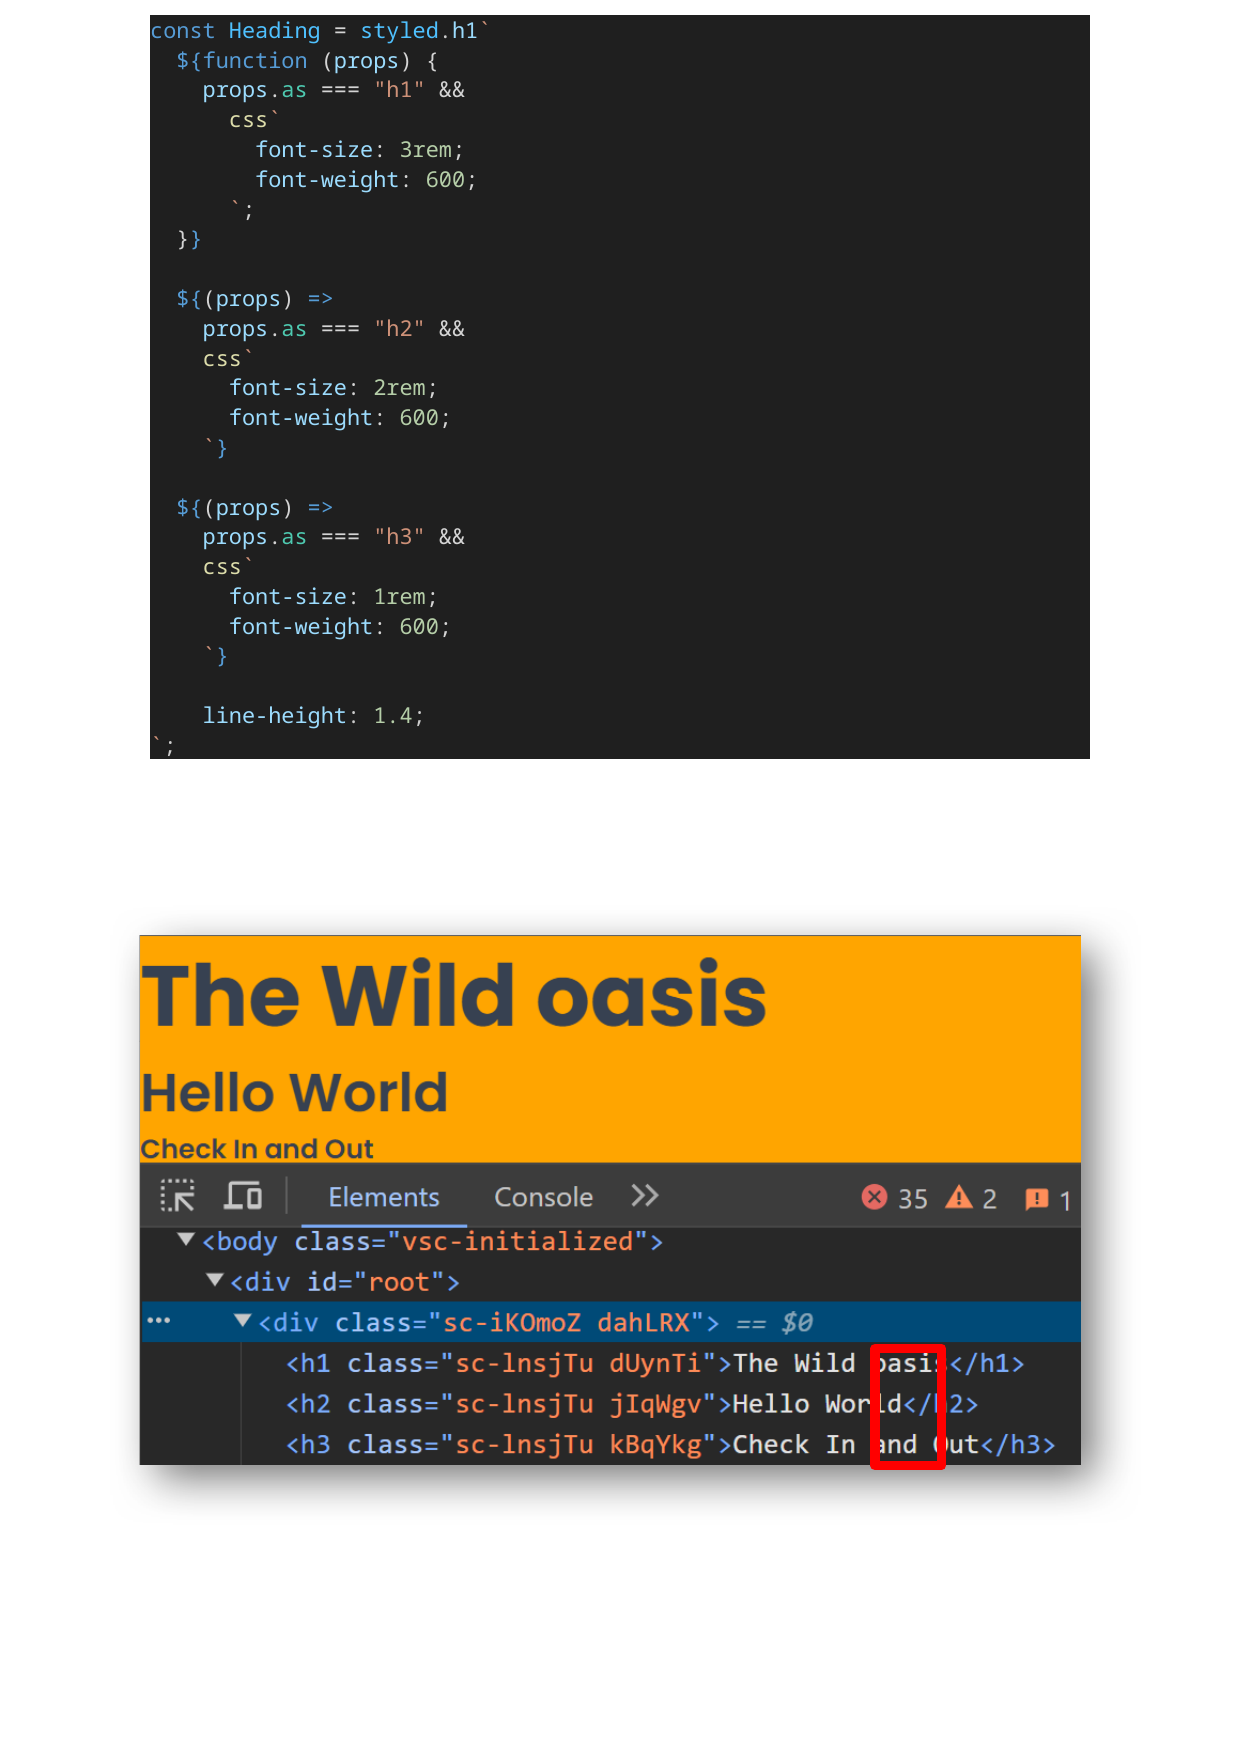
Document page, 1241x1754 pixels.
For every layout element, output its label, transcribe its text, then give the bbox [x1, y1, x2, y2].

text props.as === "h1" && [150, 74, 1090, 104]
text ${(props) => [150, 283, 1090, 313]
text `} [150, 640, 1090, 670]
text props.as === "h2" && [150, 313, 1090, 342]
text `} [150, 432, 1090, 462]
picture [139, 935, 1081, 1465]
text `; [150, 730, 1090, 759]
text font-size: 3rem; [150, 134, 1090, 164]
text props.as === "h3" && [150, 521, 1090, 551]
text `; [150, 193, 1090, 223]
text }} [150, 223, 1090, 253]
text css` [150, 342, 1090, 372]
text font-weight: 600; [150, 402, 1090, 432]
text css` [150, 551, 1090, 581]
text ${(props) => [150, 491, 1090, 521]
text font-size: 2rem; [150, 372, 1090, 402]
text ${function (props) { [150, 44, 1090, 74]
text font-weight: 600; [150, 611, 1090, 640]
text font-size: 1rem; [150, 581, 1090, 611]
text line-height: 1.4; [150, 700, 1090, 730]
picture [880, 1353, 937, 1461]
text const Heading = styled.h1` [150, 15, 1090, 44]
text css` [150, 104, 1090, 134]
text font-weight: 600; [150, 164, 1090, 193]
